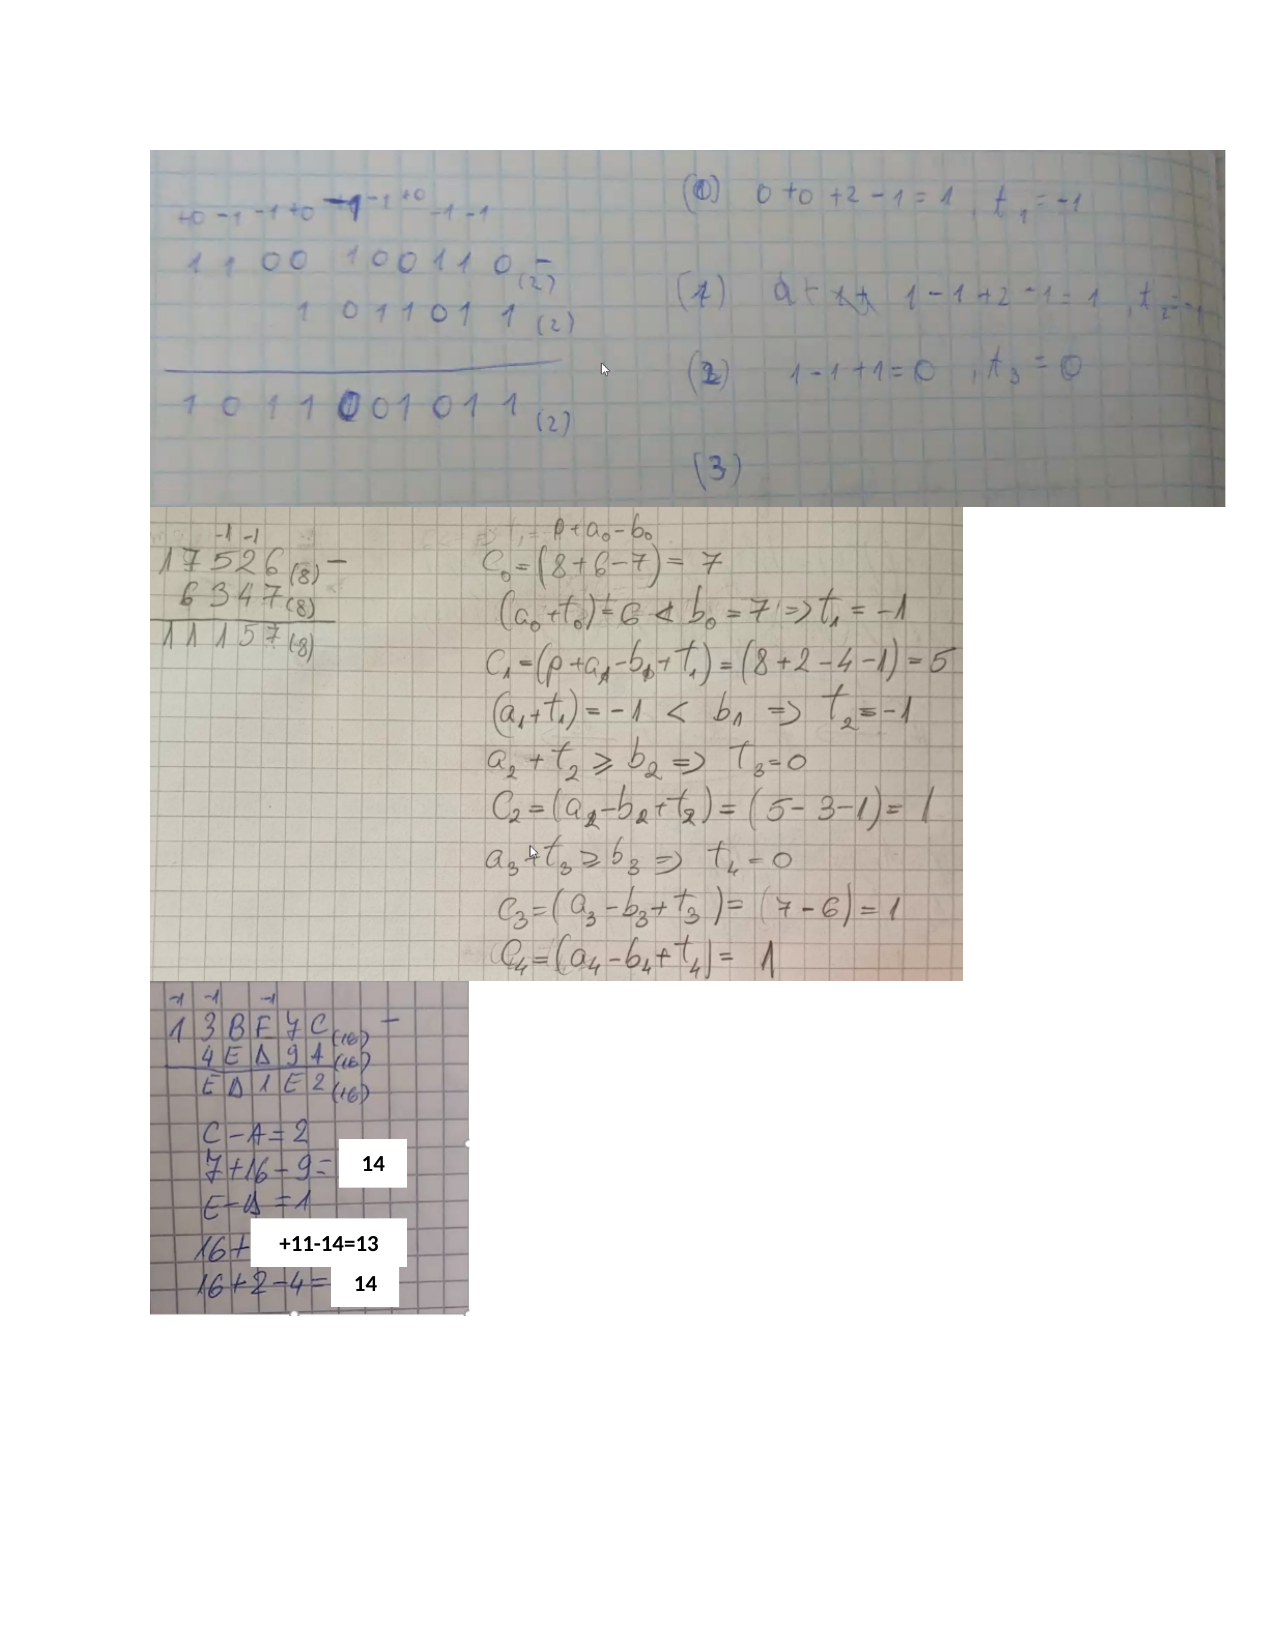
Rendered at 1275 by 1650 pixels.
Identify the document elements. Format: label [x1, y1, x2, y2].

picture [150, 150, 1226, 1316]
